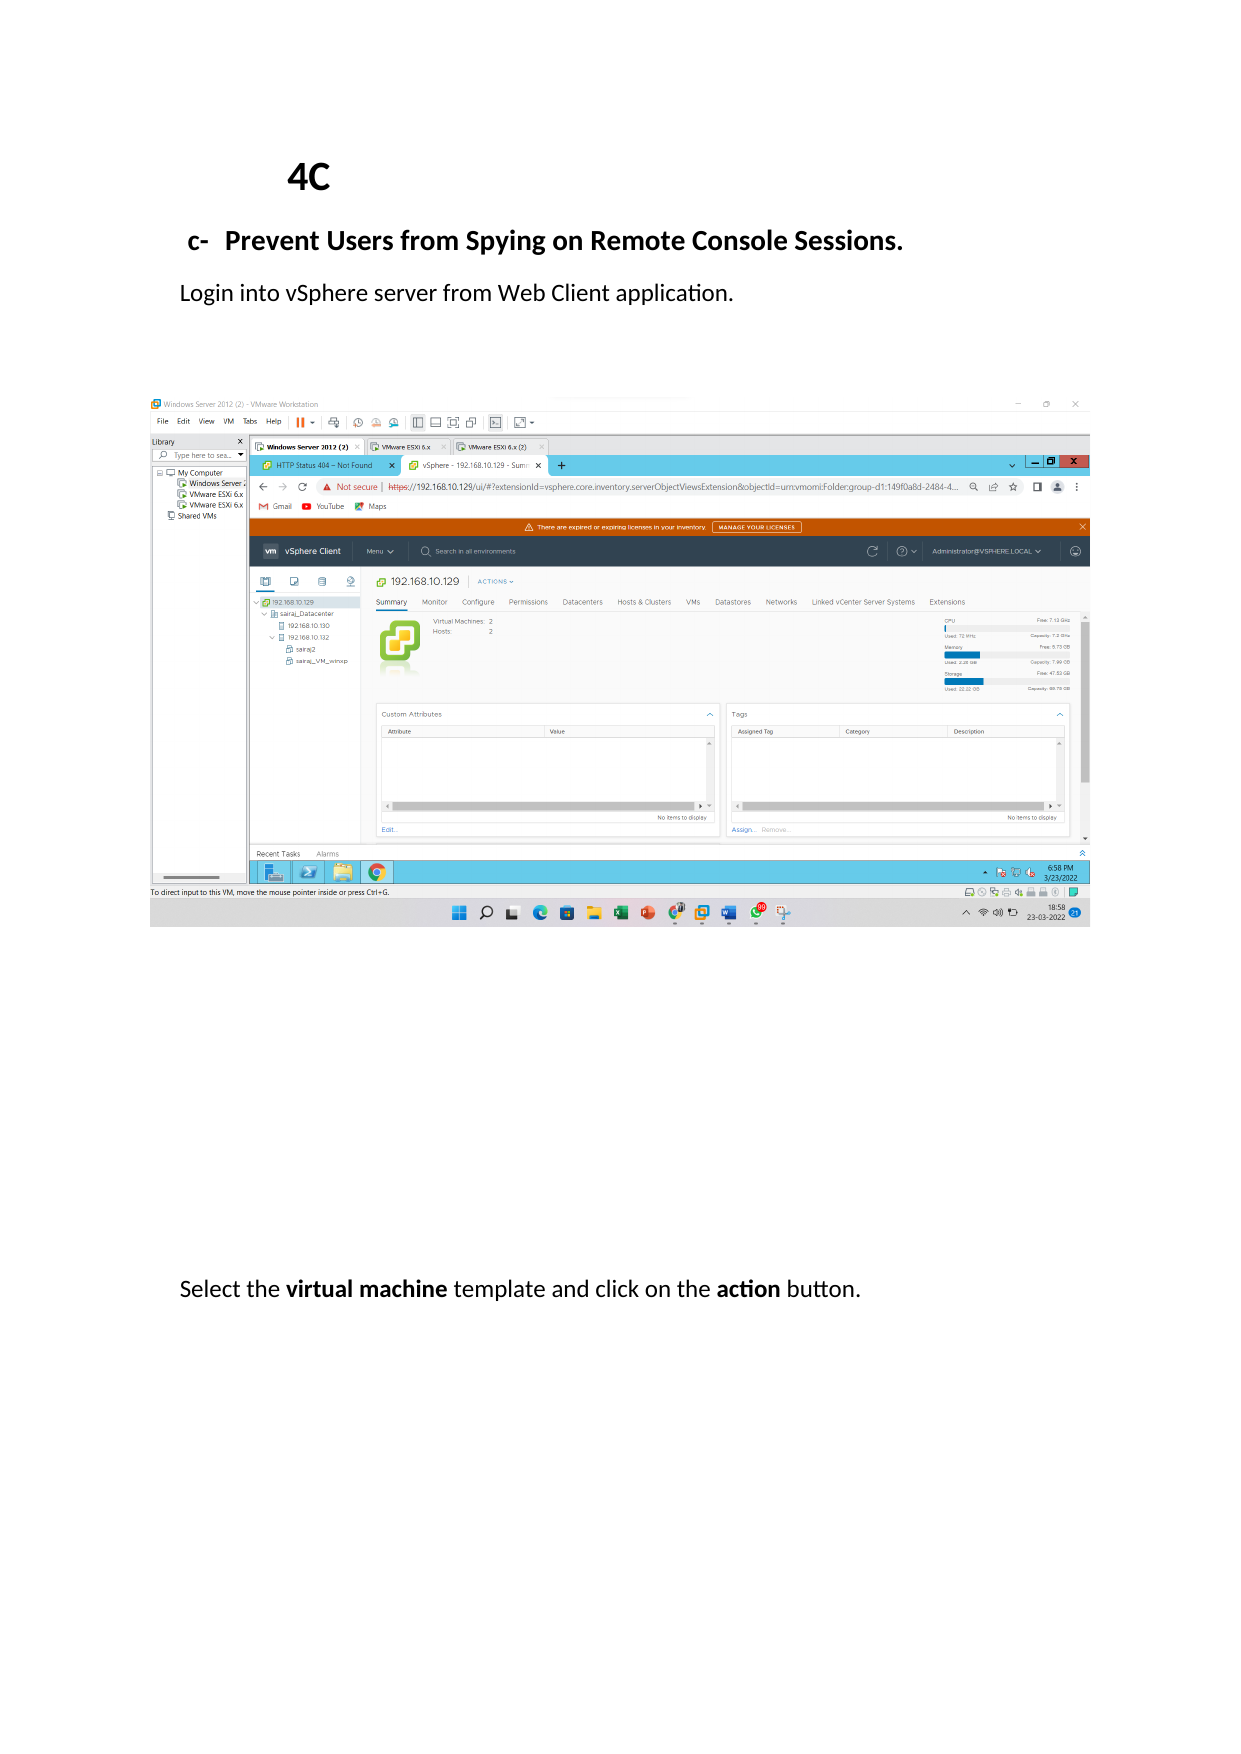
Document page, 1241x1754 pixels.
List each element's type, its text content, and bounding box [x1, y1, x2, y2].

picture [150, 397, 1091, 927]
list Prevent Users from Spying on Remote Console Sessions. [187, 222, 1090, 257]
text Login into vSphere server from Web Client application. [179, 277, 1090, 307]
text Select the virtual machine template and click on the action button. [179, 1274, 1090, 1304]
text 4C [150, 150, 1090, 201]
